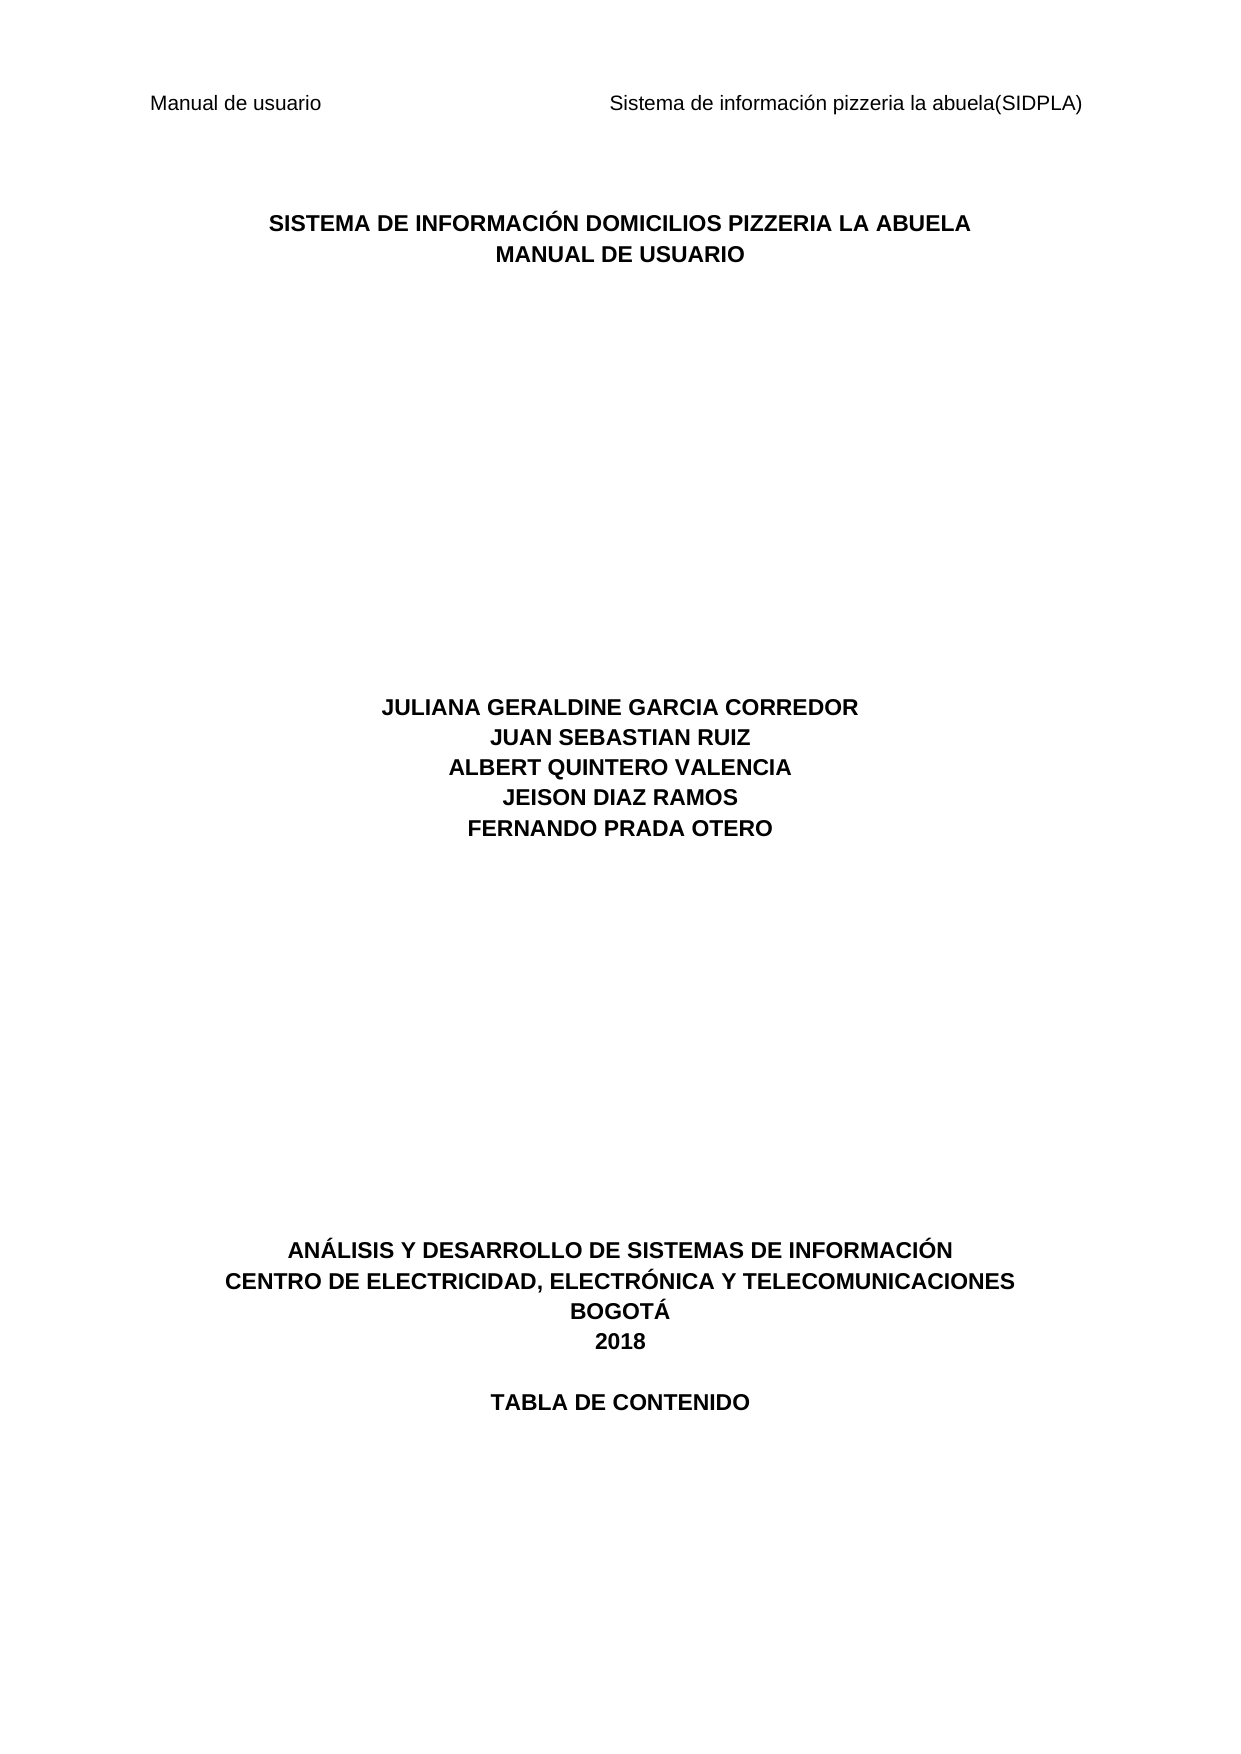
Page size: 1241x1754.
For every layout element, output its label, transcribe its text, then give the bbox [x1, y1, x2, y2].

text CENTRO DE ELECTRICIDAD, ELECTRÓNICA Y TELECOMUNICACIONES [150, 1268, 1090, 1294]
text ALBERT QUINTERO VALENCIA [150, 754, 1090, 781]
text JUAN SEBASTIAN RUIZ [150, 724, 1090, 750]
text TABLA DE CONTENIDO [150, 1388, 1090, 1415]
text ANÁLISIS Y DESARROLLO DE SISTEMAS DE INFORMACIÓN [150, 1237, 1090, 1264]
text JEISON DIAZ RAMOS [150, 784, 1090, 811]
text BOGOTÁ [150, 1298, 1090, 1324]
text FERNANDO PRADA OTERO [150, 814, 1090, 841]
text MANUAL DE USUARIO [150, 241, 1090, 267]
text SISTEMA DE INFORMACIÓN DOMICILIOS PIZZERIA LA ABUELA [150, 210, 1090, 237]
text JULIANA GERALDINE GARCIA CORREDOR [150, 694, 1090, 720]
text 2018 [150, 1328, 1090, 1354]
